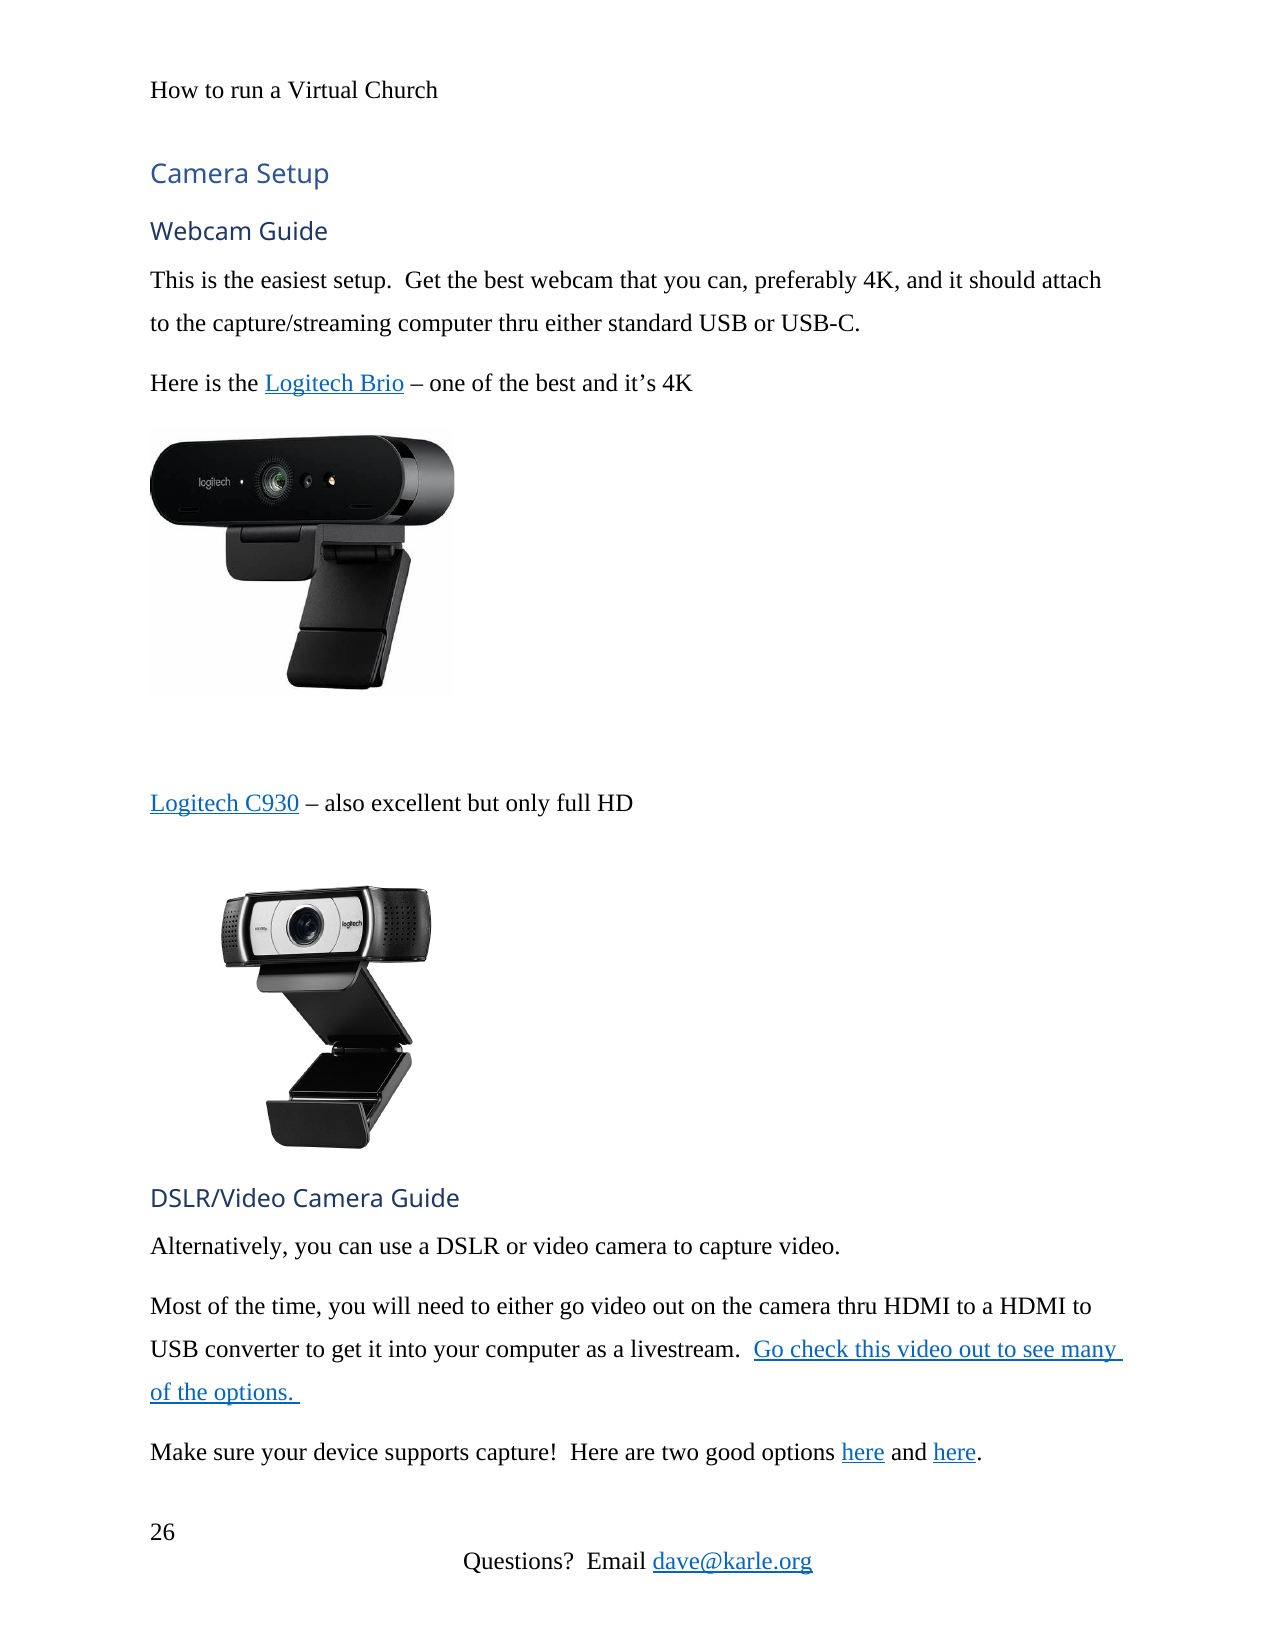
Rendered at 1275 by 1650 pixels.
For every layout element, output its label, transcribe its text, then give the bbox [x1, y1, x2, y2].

text Here is the Logitech Brio – one of the best and it’s 4K [150, 368, 1125, 396]
subtitle DSLR/Video Camera Guide [150, 1180, 1125, 1214]
text Most of the time, you will need to either go video out on the camera thru HDMI to a HDMI to USB converter to get it into your computer as a livestream. Go check this video out to see many of the options. [150, 1291, 1125, 1406]
text Make sure your device supports capture! Here are two good options here and here. [150, 1437, 1125, 1466]
text Alternatively, you can use a DSLR or video camera to capture video. [150, 1231, 1125, 1260]
picture [150, 427, 455, 697]
picture [150, 847, 502, 1150]
text Logitech C930 – also excellent but only full HD [150, 788, 1125, 816]
subtitle Webcam Guide [150, 214, 1125, 248]
text This is the easiest setup. Get the best webcam that you can, preferably 4K, and it should attach to the capture/streaming computer thru either standard USB or USB-C. [150, 265, 1125, 337]
subtitle Camera Setup [150, 154, 1125, 191]
